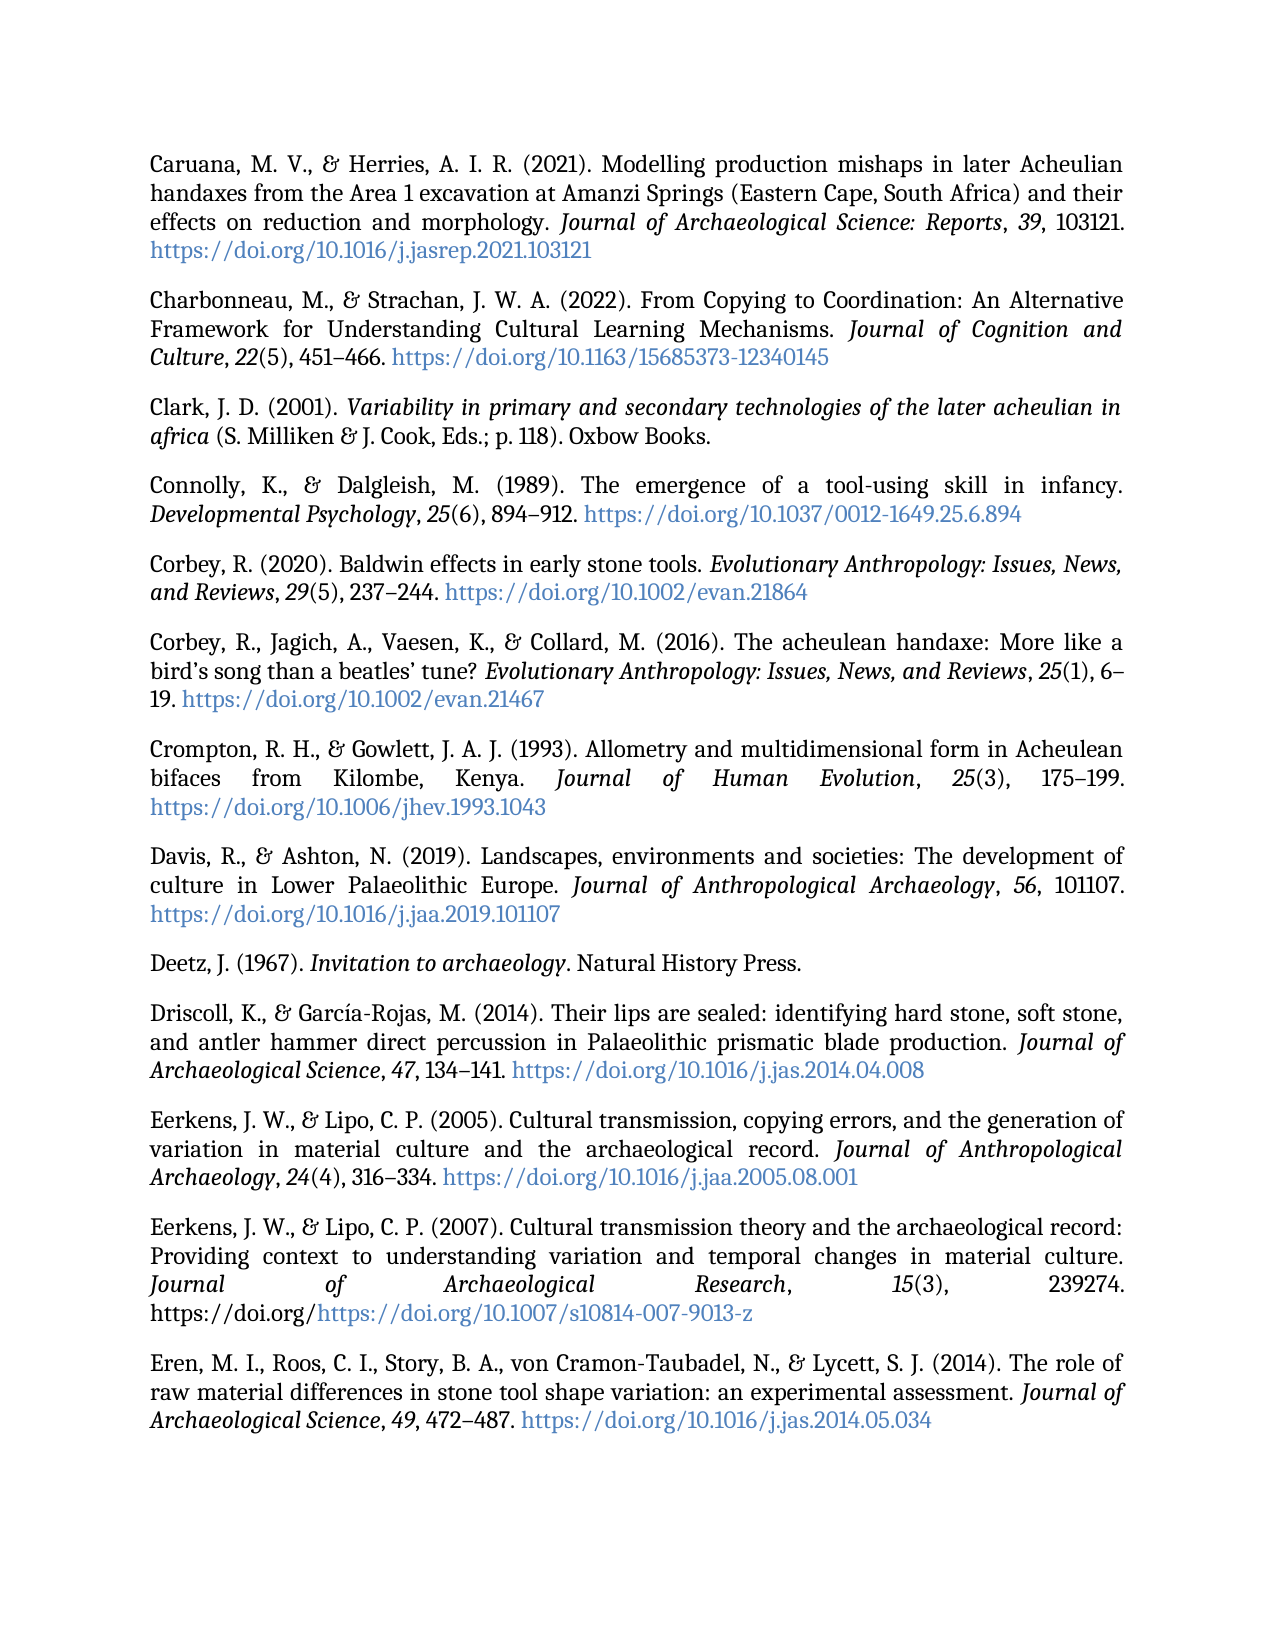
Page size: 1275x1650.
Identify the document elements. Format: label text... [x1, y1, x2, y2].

text Eerkens, J. W., & Lipo, C. P. (2005). Cultural transmission, copying errors, and the generation of variation in material culture and the archaeological record. Journal of Anthropological Archaeology, 24(4), 316–334. https://doi.org/10.1016/j.jaa.2005.08.001 [150, 1106, 1125, 1192]
text Corbey, R., Jagich, A., Vaesen, K., & Collard, M. (2016). The acheulean handaxe: More like a bird’s song than a beatles’ tune? Evolutionary Anthropology: Issues, News, and Reviews, 25(1), 6–19. https://doi.org/10.1002/evan.21467 [150, 628, 1125, 714]
text Clark, J. D. (2001). Variability in primary and secondary technologies of the later acheulian in africa (S. Milliken & J. Cook, Eds.; p. 118). Oxbow Books. [150, 393, 1125, 450]
text Caruana, M. V., & Herries, A. I. R. (2021). Modelling production mishaps in later Acheulian handaxes from the Area 1 excavation at Amanzi Springs (Eastern Cape, South Africa) and their effects on reduction and morphology. Journal of Archaeological Science: Reports, 39, 103121. https://doi.org/10.1016/j.jasrep.2021.103121 [150, 150, 1125, 265]
text Eerkens, J. W., & Lipo, C. P. (2007). Cultural transmission theory and the archaeological record: Providing context to understanding variation and temporal changes in material culture. Journal of Archaeological Research, 15(3), 239274. https://doi.org/https://doi.org/10.1007/s10814-007-9013-z [150, 1213, 1125, 1328]
text Driscoll, K., & García-Rojas, M. (2014). Their lips are sealed: identifying hard stone, soft stone, and antler hammer direct percussion in Palaeolithic prismatic blade production. Journal of Archaeological Science, 47, 134–141. https://doi.org/10.1016/j.jas.2014.04.008 [150, 999, 1125, 1085]
text Crompton, R. H., & Gowlett, J. A. J. (1993). Allometry and multidimensional form in Acheulean bifaces from Kilombe, Kenya. Journal of Human Evolution, 25(3), 175–199. https://doi.org/10.1006/jhev.1993.1043 [150, 735, 1125, 821]
text Connolly, K., & Dalgleish, M. (1989). The emergence of a tool-using skill in infancy. Developmental Psychology, 25(6), 894–912. https://doi.org/10.1037/0012-1649.25.6.894 [150, 471, 1125, 529]
text Corbey, R. (2020). Baldwin effects in early stone tools. Evolutionary Anthropology: Issues, News, and Reviews, 29(5), 237–244. https://doi.org/10.1002/evan.21864 [150, 549, 1125, 607]
text Davis, R., & Ashton, N. (2019). Landscapes, environments and societies: The development of culture in Lower Palaeolithic Europe. Journal of Anthropological Archaeology, 56, 101107. https://doi.org/10.1016/j.jaa.2019.101107 [150, 842, 1125, 928]
text Eren, M. I., Roos, C. I., Story, B. A., von Cramon-Taubadel, N., & Lycett, S. J. (2014). The role of raw material differences in stone tool shape variation: an experimental assessment. Journal of Archaeological Science, 49, 472–487. https://doi.org/10.1016/j.jas.2014.05.034 [150, 1349, 1125, 1435]
text Deetz, J. (1967). Invitation to archaeology. Natural History Press. [150, 949, 1125, 978]
text Charbonneau, M., & Strachan, J. W. A. (2022). From Copying to Coordination: An Alternative Framework for Understanding Cultural Learning Mechanisms. Journal of Cognition and Culture, 22(5), 451–466. https://doi.org/10.1163/15685373-12340145 [150, 286, 1125, 372]
